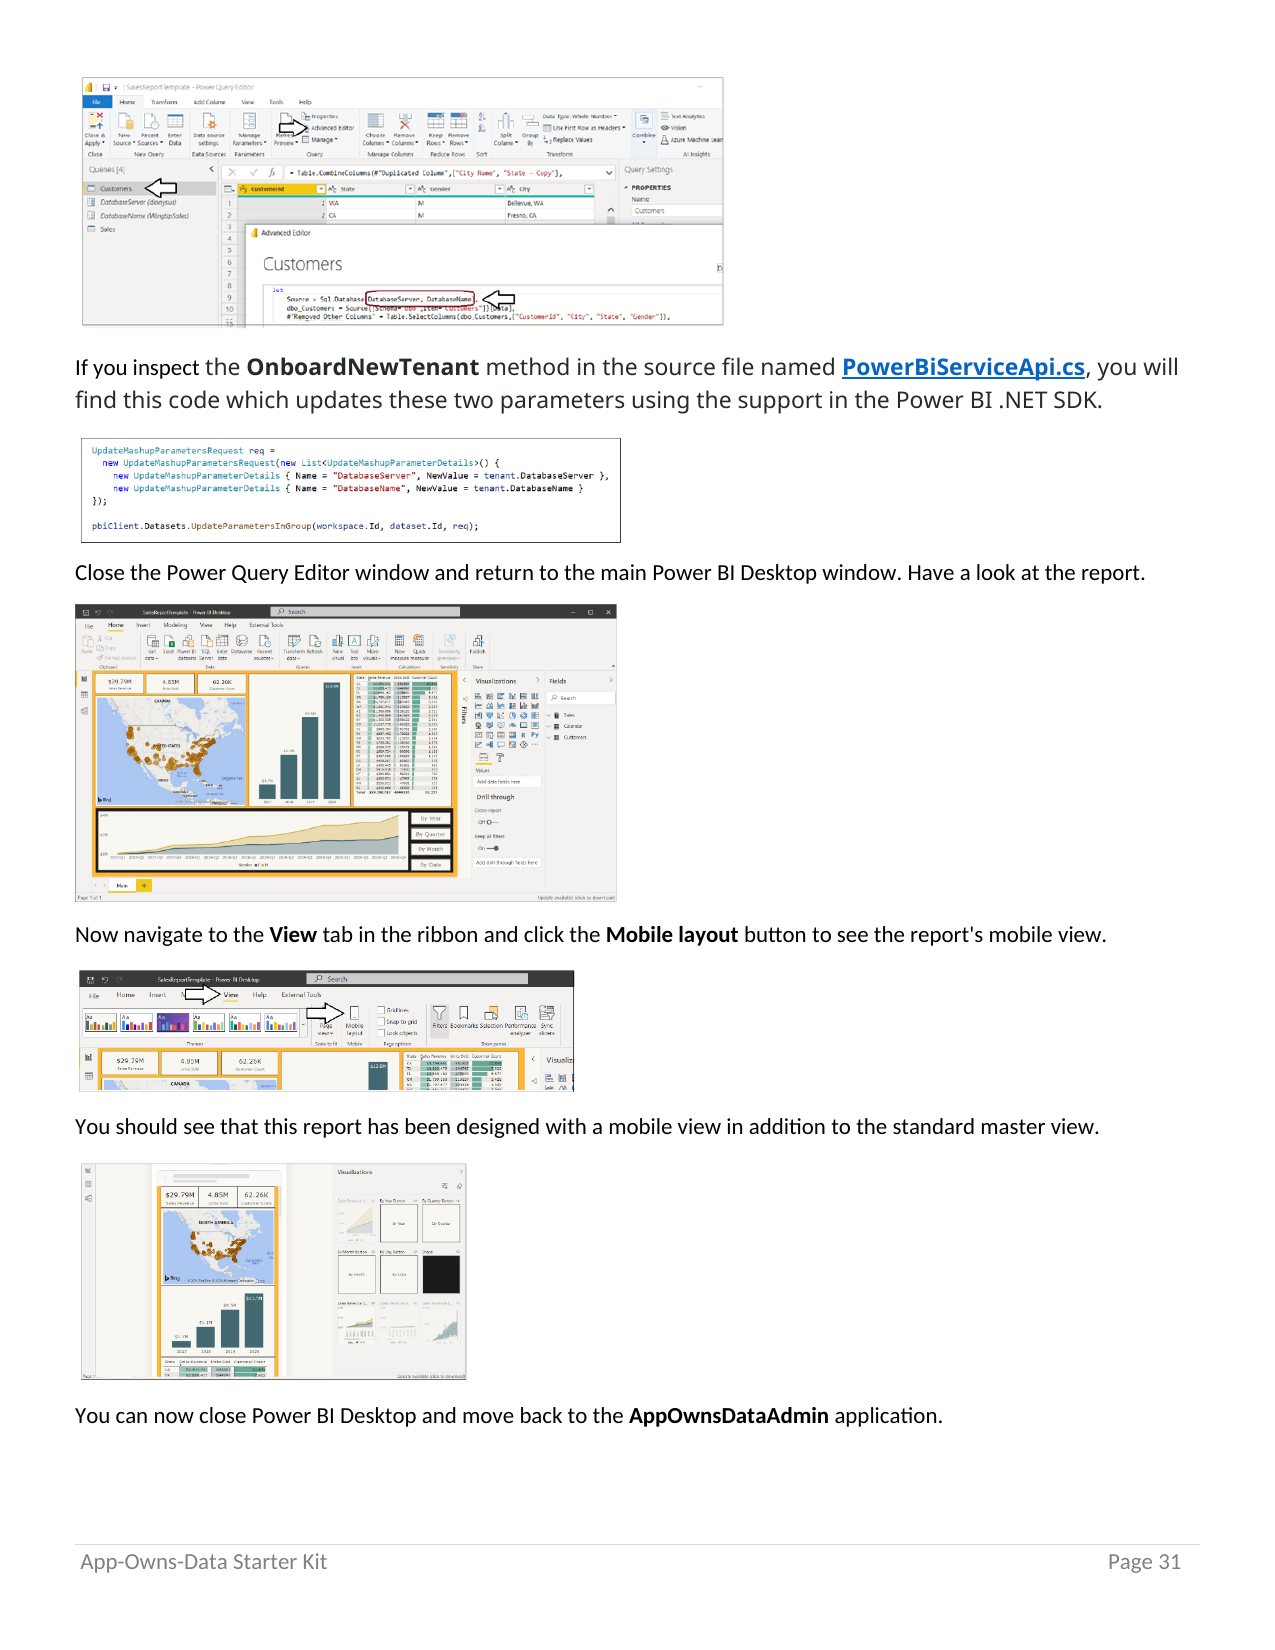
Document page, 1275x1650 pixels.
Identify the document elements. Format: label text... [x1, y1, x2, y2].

picture [75, 1159, 469, 1383]
picture [75, 604, 617, 902]
text Now navigate to the View tab in the ribbon and click the Mobile layout button to see the report's mobile view. [75, 920, 1200, 948]
picture [75, 435, 622, 546]
text Close the Power Query Editor window and return to the main Power BI Desktop window. Have a look at the report. [75, 558, 1200, 586]
text If you inspect the OnboardNewTenant method in the source file named PowerBiServiceApi.cs, you will find this code which updates these two parameters using the support in the Power BI .NET SDK. [75, 351, 1200, 416]
picture [75, 75, 732, 332]
picture [75, 967, 577, 1094]
text You should see that this report has been designed with a mobile view in addition to the standard master view. [75, 1112, 1200, 1141]
text You can now close Power BI Desktop and move back to the AppOwnsDataAdmin application. [75, 1401, 1200, 1429]
